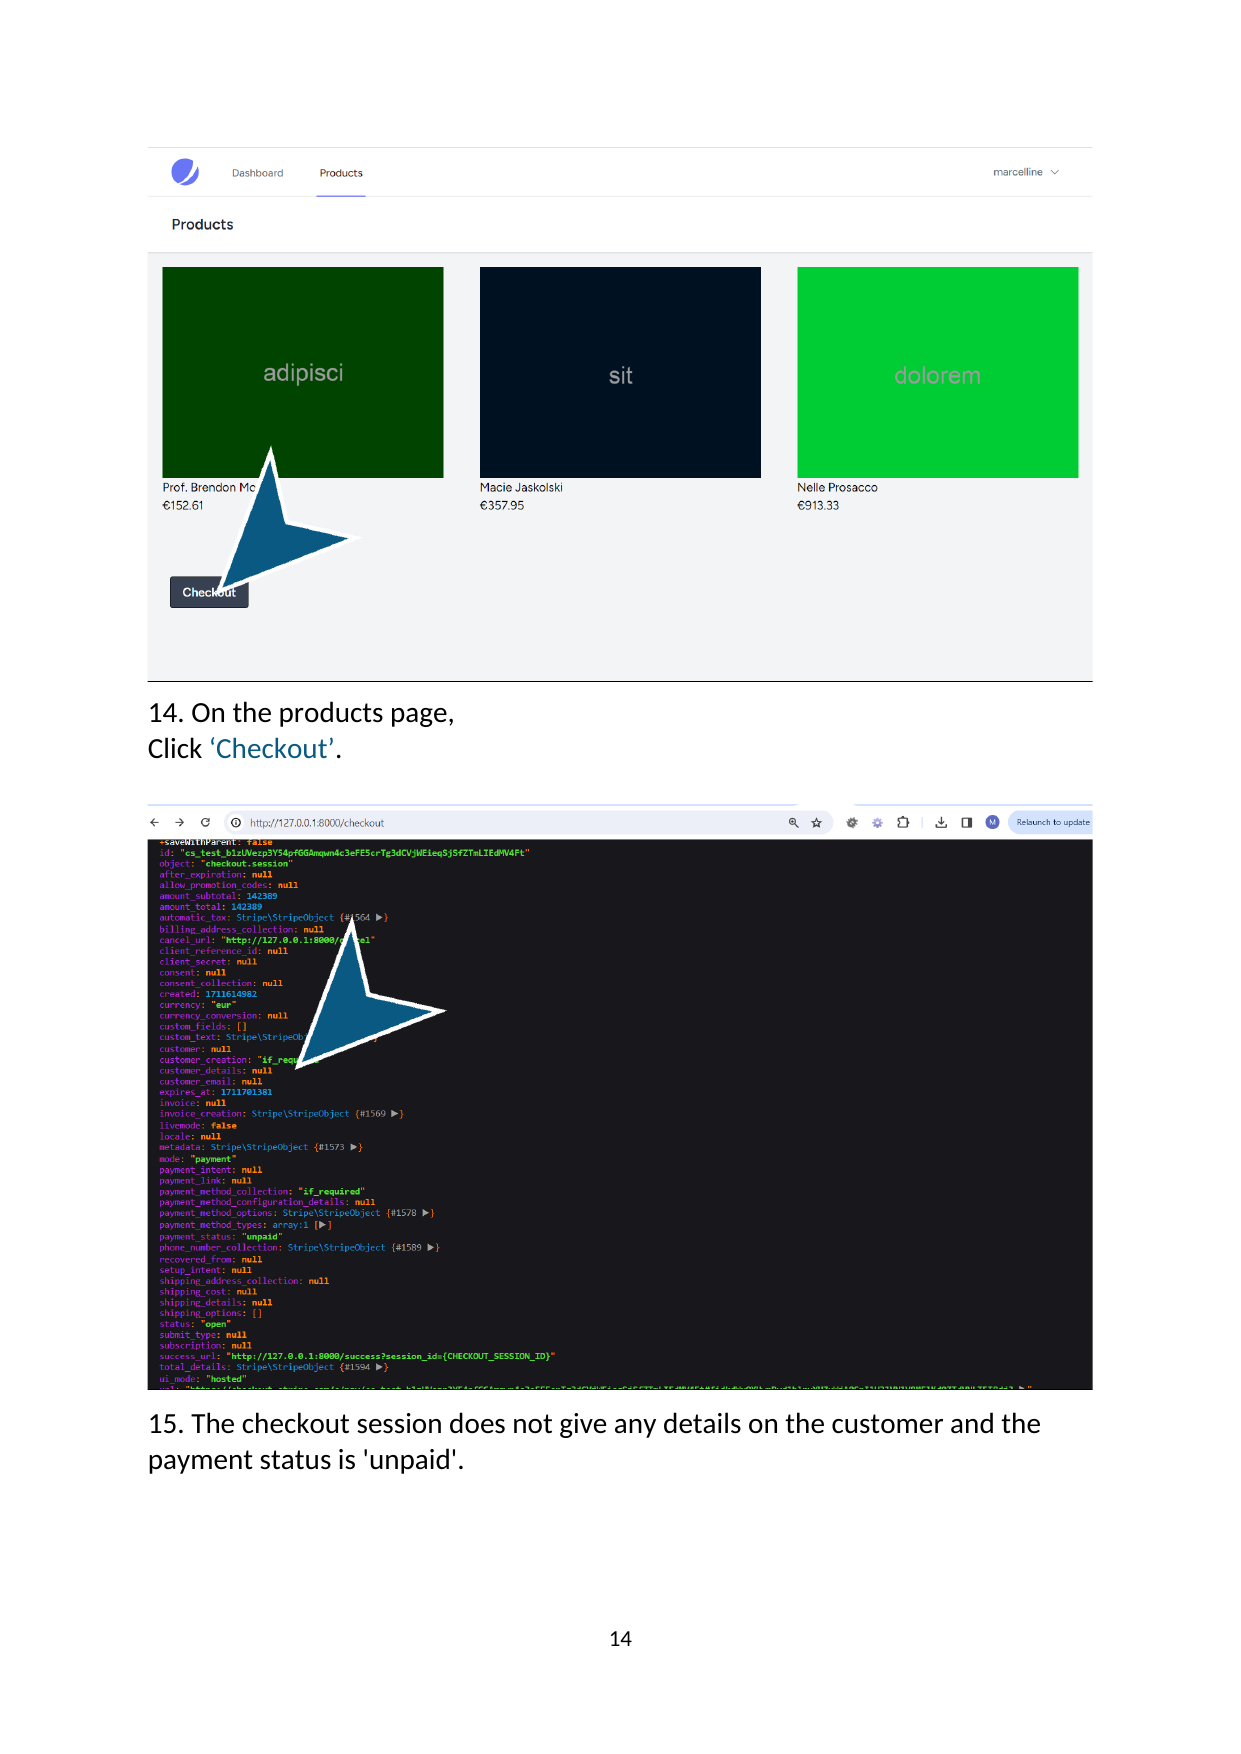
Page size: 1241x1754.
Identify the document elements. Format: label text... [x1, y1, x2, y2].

picture [147, 147, 1093, 682]
text 14. On the products page, [148, 694, 1093, 730]
text Click ‘Checkout’. [148, 730, 1093, 765]
picture [147, 804, 1093, 1393]
text 15. The checkout session does not give any details on the customer and the payment status is 'unpaid'. [148, 1405, 1093, 1477]
